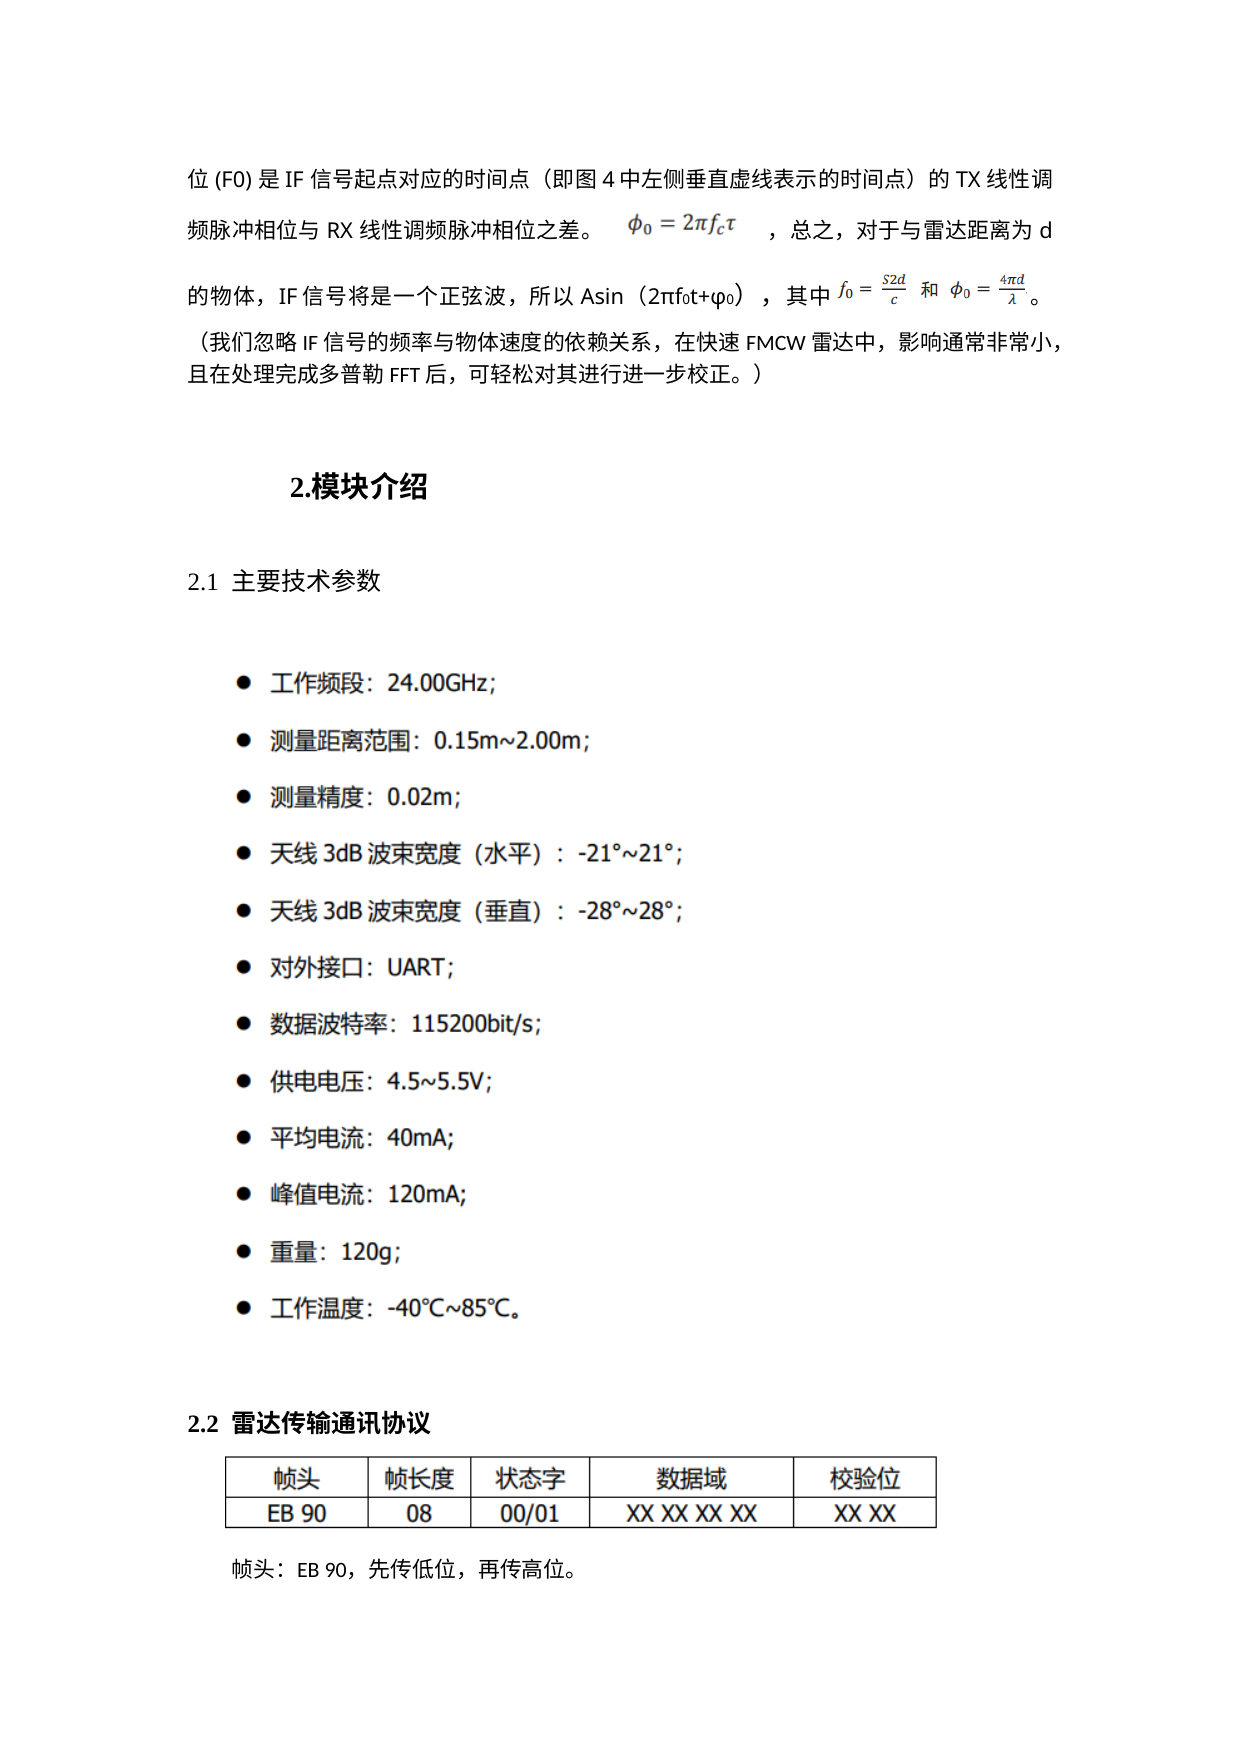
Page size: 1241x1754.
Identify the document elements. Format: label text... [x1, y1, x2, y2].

text 2.1 主要技术参数 [187, 547, 1053, 612]
text 2.模块介绍 [187, 452, 1053, 517]
picture [831, 272, 1031, 305]
picture [225, 1454, 947, 1532]
picture [187, 642, 723, 1379]
text 帧头：EB 90，先传低位，再传高位。 [187, 1552, 1053, 1584]
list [187, 162, 1053, 389]
picture [604, 208, 768, 239]
text 2.2 雷达传输通讯协议 [187, 1389, 1053, 1454]
